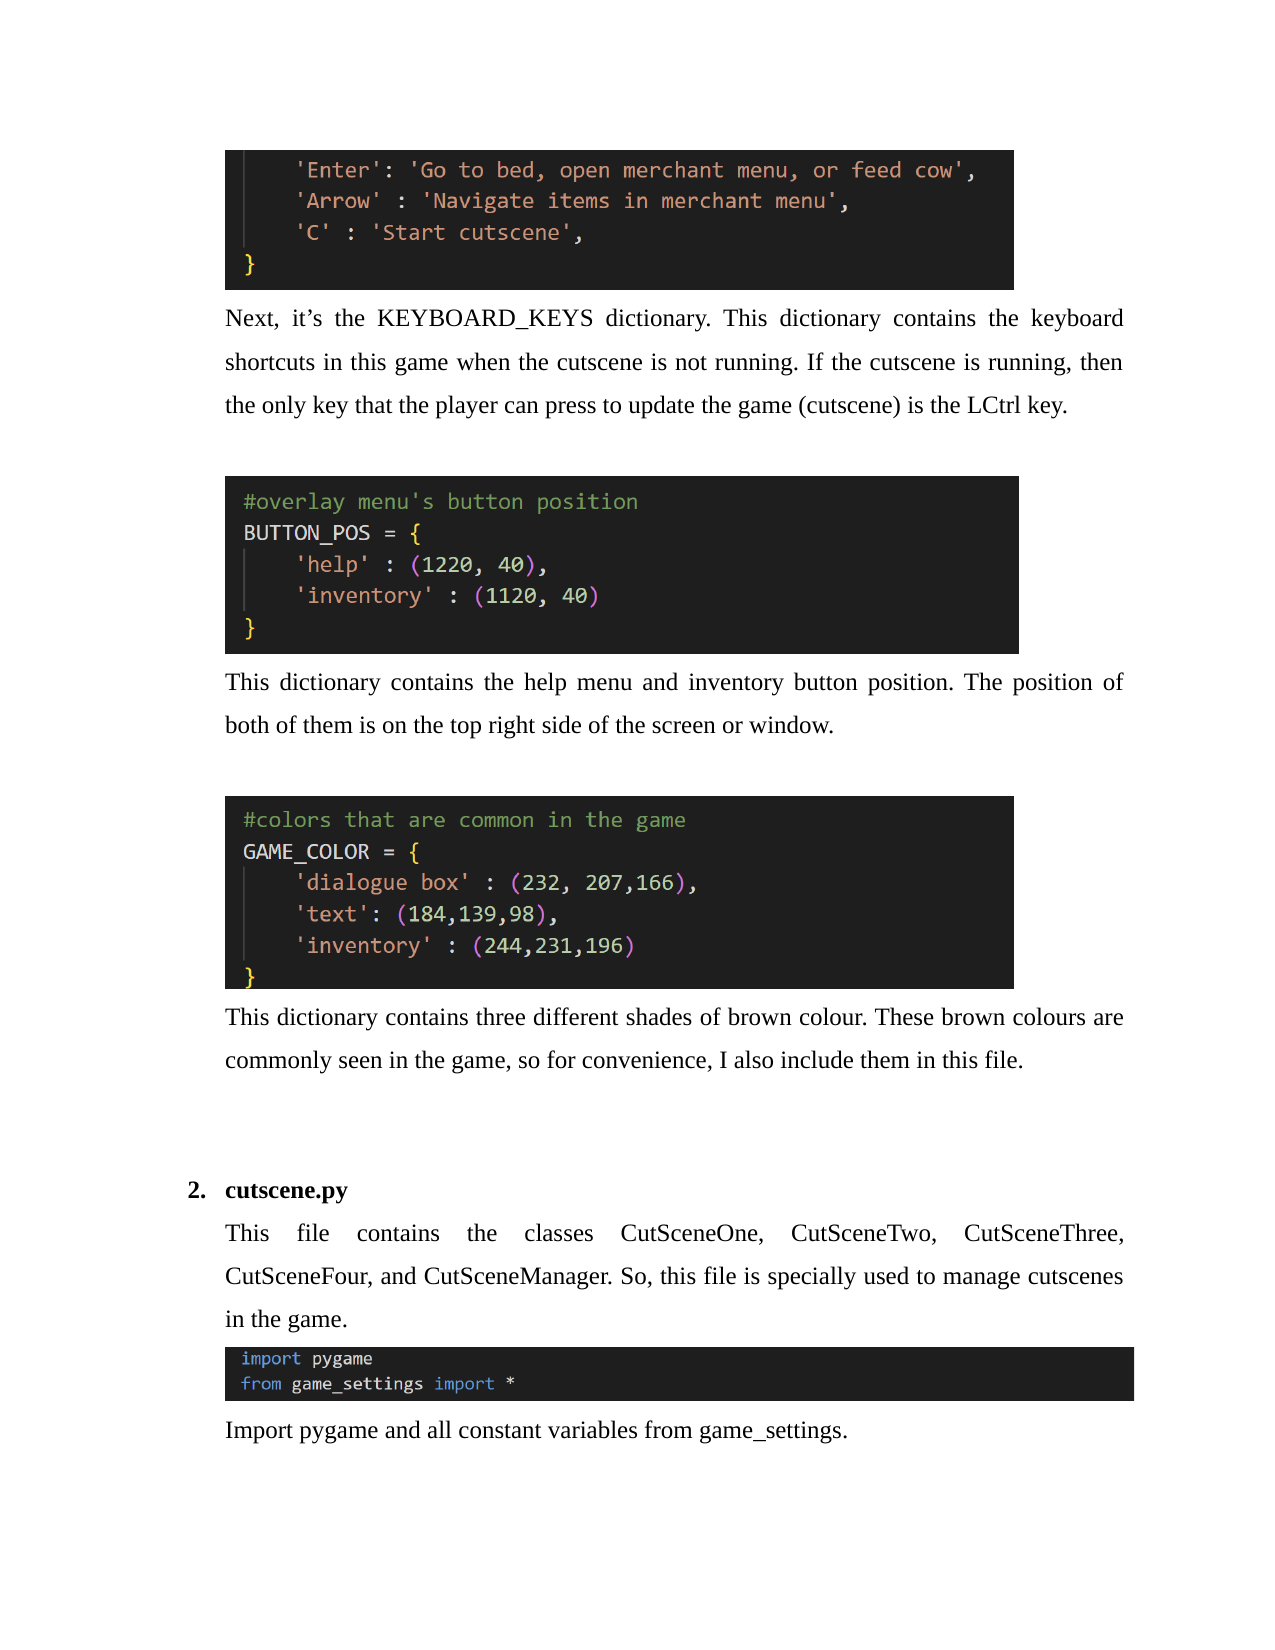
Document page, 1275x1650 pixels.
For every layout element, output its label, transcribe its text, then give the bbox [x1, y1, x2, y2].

list This dictionary contains the help menu and inventory button position. The position of both of them is on the top right side of the screen or window. [225, 667, 1125, 739]
list This file contains the classes CutSceneOne, CutSceneTwo, CutSceneThree, CutSceneFour, and CutSceneManager. So, this file is specially used to manage cutscenes in the game. [225, 1218, 1125, 1333]
picture [225, 796, 1014, 989]
list Import pygame and all constant variables from game_settings. [225, 1415, 1125, 1443]
picture [225, 1347, 1135, 1401]
list This dictionary contains three different shades of brown colour. These brown colours are commonly seen in the game, so for convenience, I also include them in this file. [225, 1002, 1125, 1074]
picture [225, 476, 1019, 654]
list cutscene.py [187, 1175, 1125, 1203]
picture [225, 150, 1014, 290]
list Next, it’s the KEYBOARD_KEYS dictionary. This dictionary contains the keyboard shortcuts in this game when the cutscene is not running. If the cutscene is running, then the only key that the player can press to update the game (cutscene) is the LCtrl key. [225, 303, 1125, 418]
